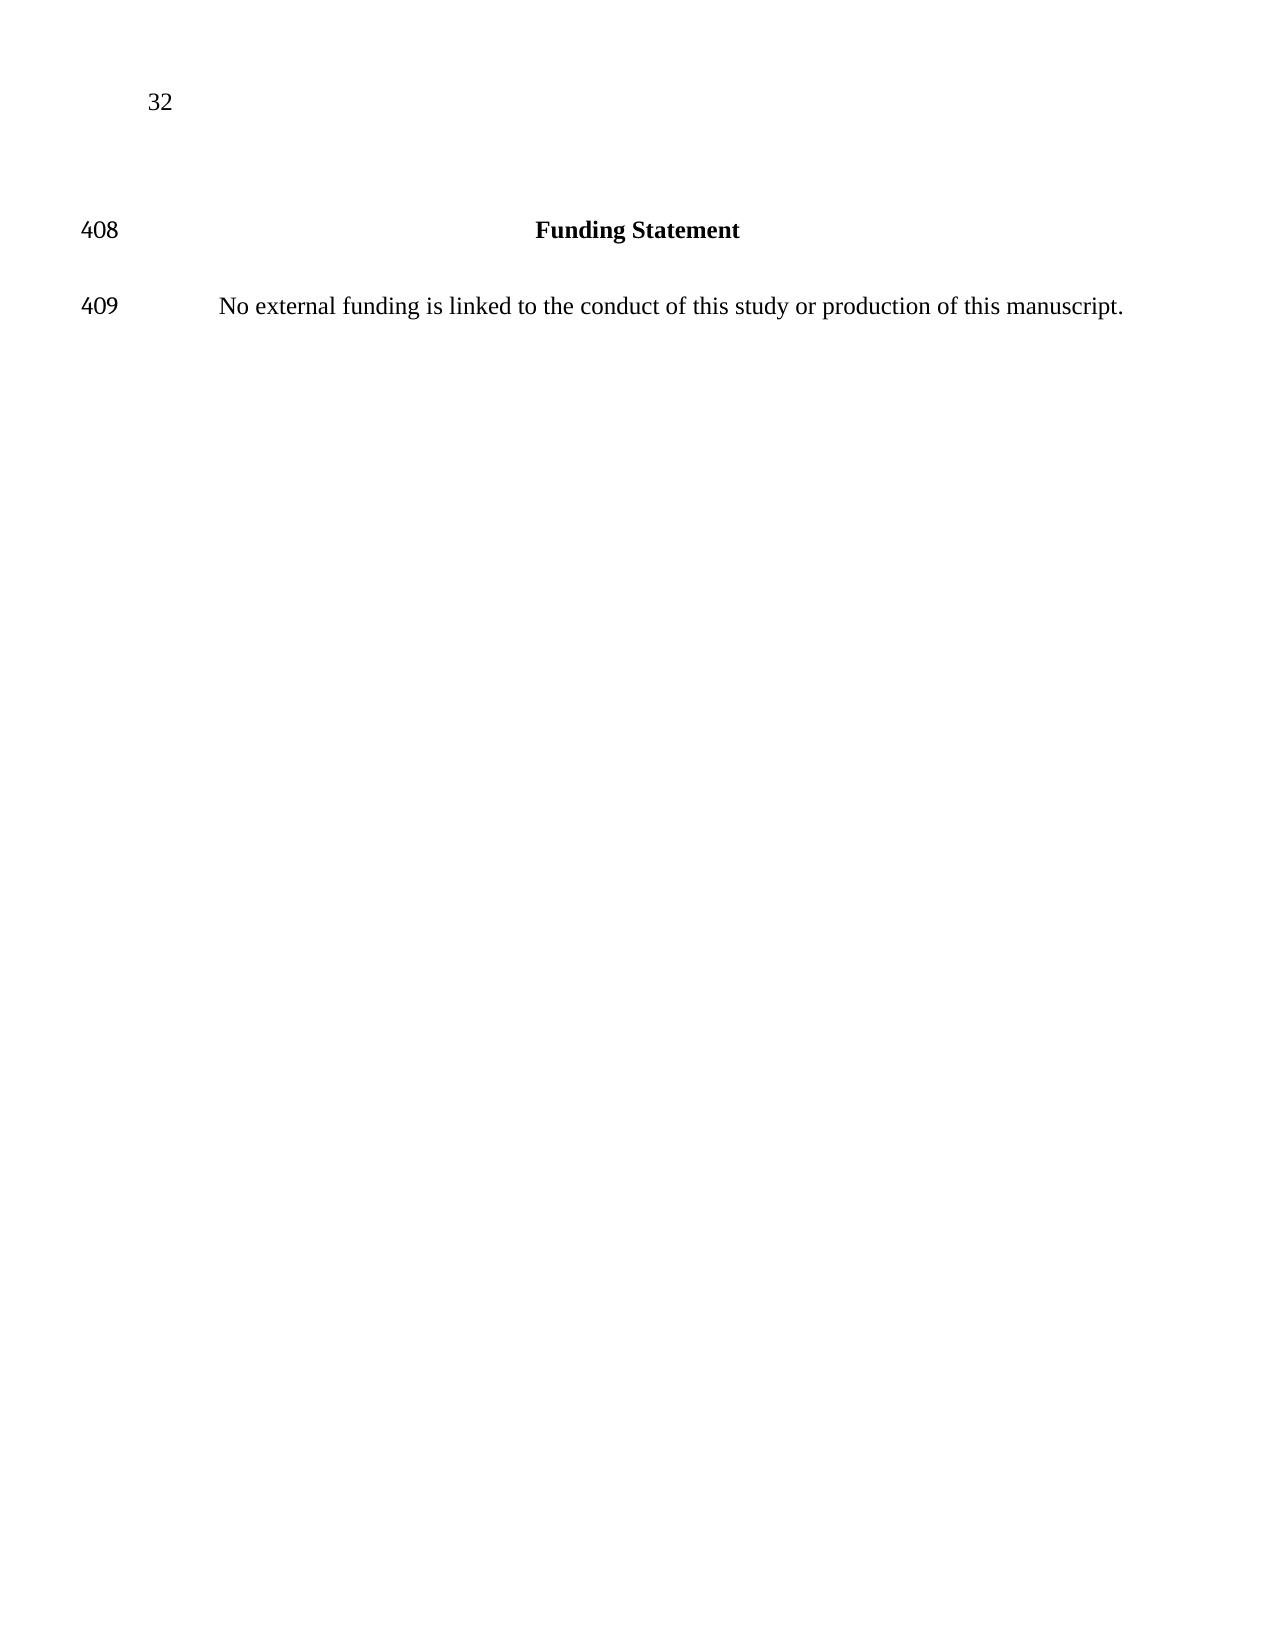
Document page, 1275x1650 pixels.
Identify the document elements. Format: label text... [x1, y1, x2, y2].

subtitle Funding Statement [148, 215, 1127, 244]
text No external funding is linked to the conduct of this study or production of this manuscript. [148, 291, 1127, 320]
